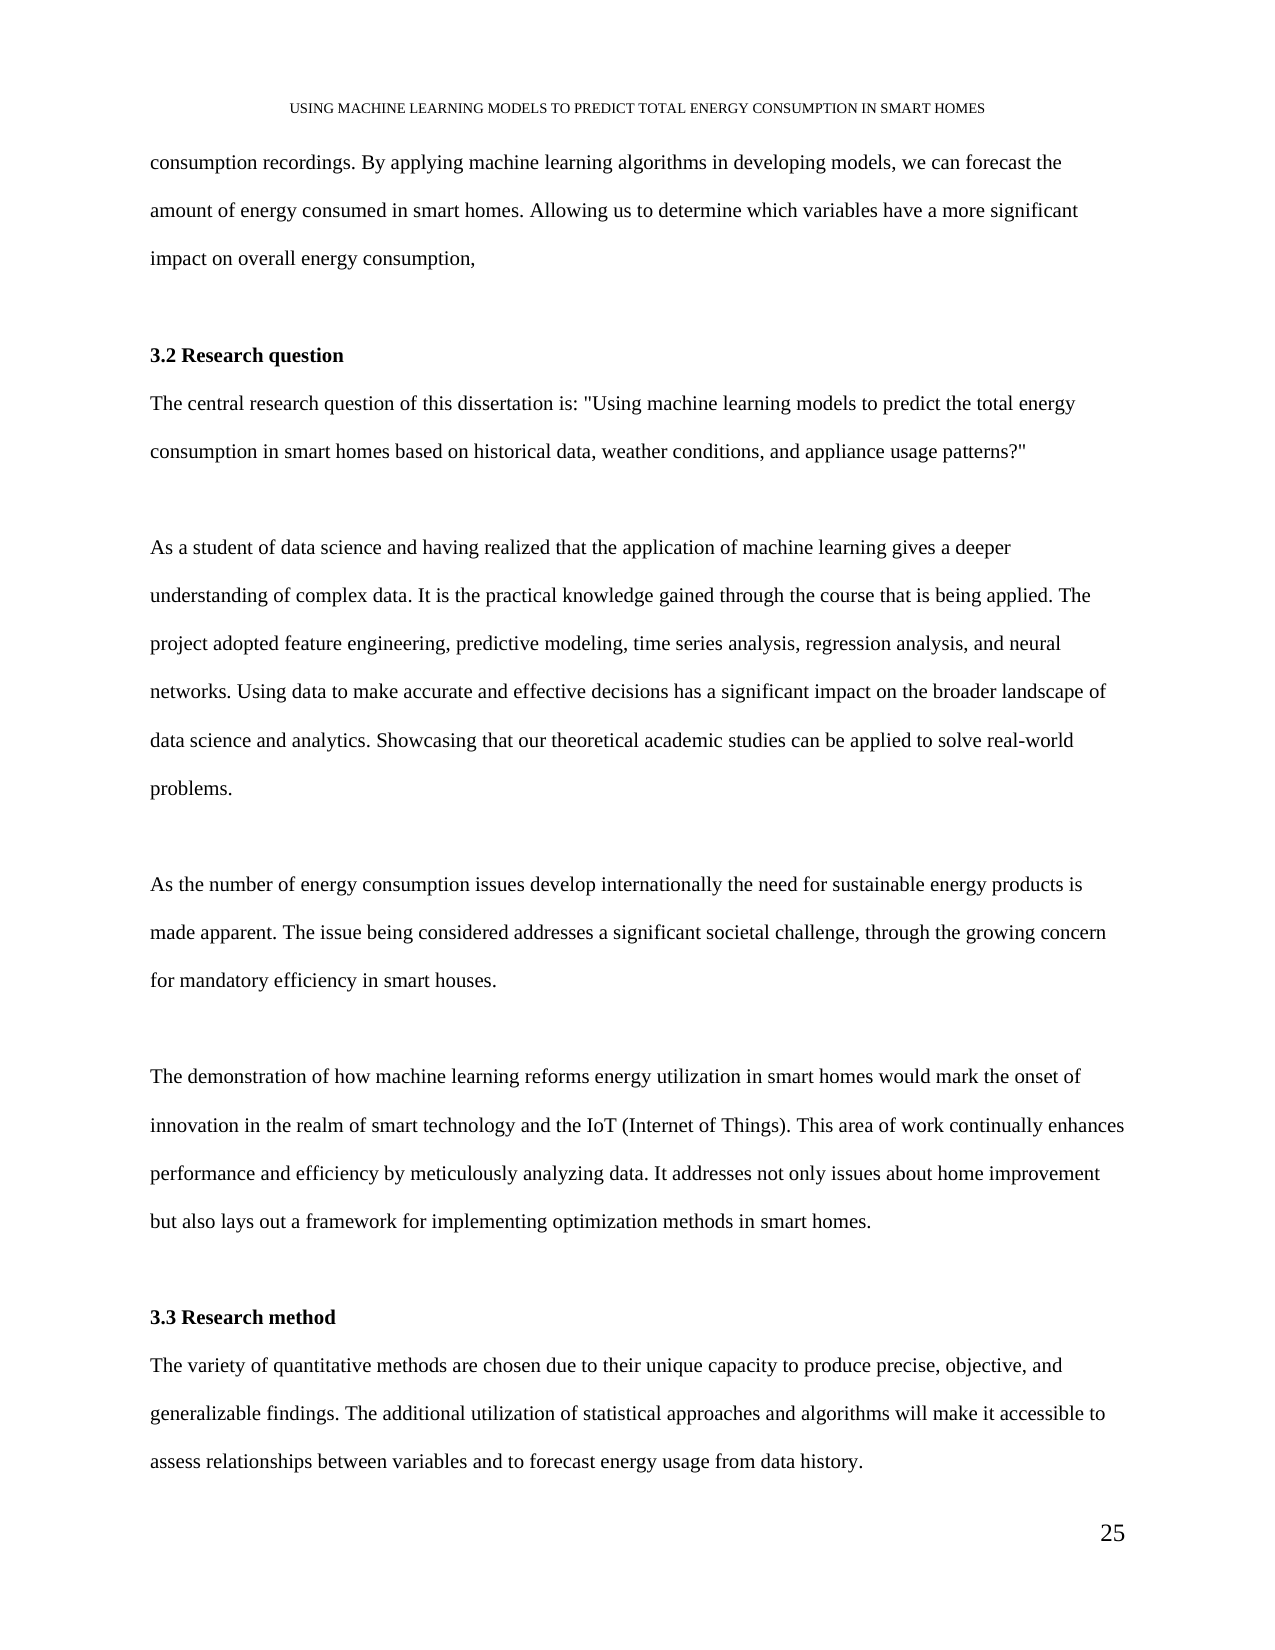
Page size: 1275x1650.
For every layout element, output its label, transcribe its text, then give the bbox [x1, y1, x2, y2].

text As a student of data science and having realized that the application of machine learning gives a deeper understanding of complex data. It is the practical knowledge gained through the course that is being applied. The project adopted feature engineering, predictive modeling, time series analysis, regression analysis, and neural networks. Using data to make accurate and effective decisions has a significant impact on the broader landscape of data science and analytics. Showcasing that our theoretical academic studies can be applied to solve real-world problems. [150, 535, 1125, 800]
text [150, 150, 1125, 270]
subtitle 3.2 Research question [150, 342, 1125, 367]
text The variety of quantitative methods are chosen due to their unique capacity to produce precise, objective, and generalizable findings. The additional utilization of statistical approaches and algorithms will make it accessible to assess relationships between variables and to forecast energy usage from data history. [150, 1353, 1125, 1473]
text The central research question of this dissertation is: "Using machine learning models to predict the total energy consumption in smart homes based on historical data, weather conditions, and appliance usage patterns?" [150, 391, 1125, 463]
text As the number of energy consumption issues develop internationally the need for sustainable energy products is made apparent. The issue being considered addresses a significant societal challenge, through the growing concern for mandatory efficiency in smart houses. [150, 872, 1125, 992]
text The demonstration of how machine learning reforms energy utilization in smart homes would mark the onset of innovation in the realm of smart technology and the IoT (Internet of Things). This area of work continually enhances performance and efficiency by meticulously analyzing data. It addresses not only issues about home improvement but also lays out a framework for implementing optimization methods in smart homes. [150, 1064, 1125, 1233]
subtitle 3.3 Research method [150, 1305, 1125, 1329]
